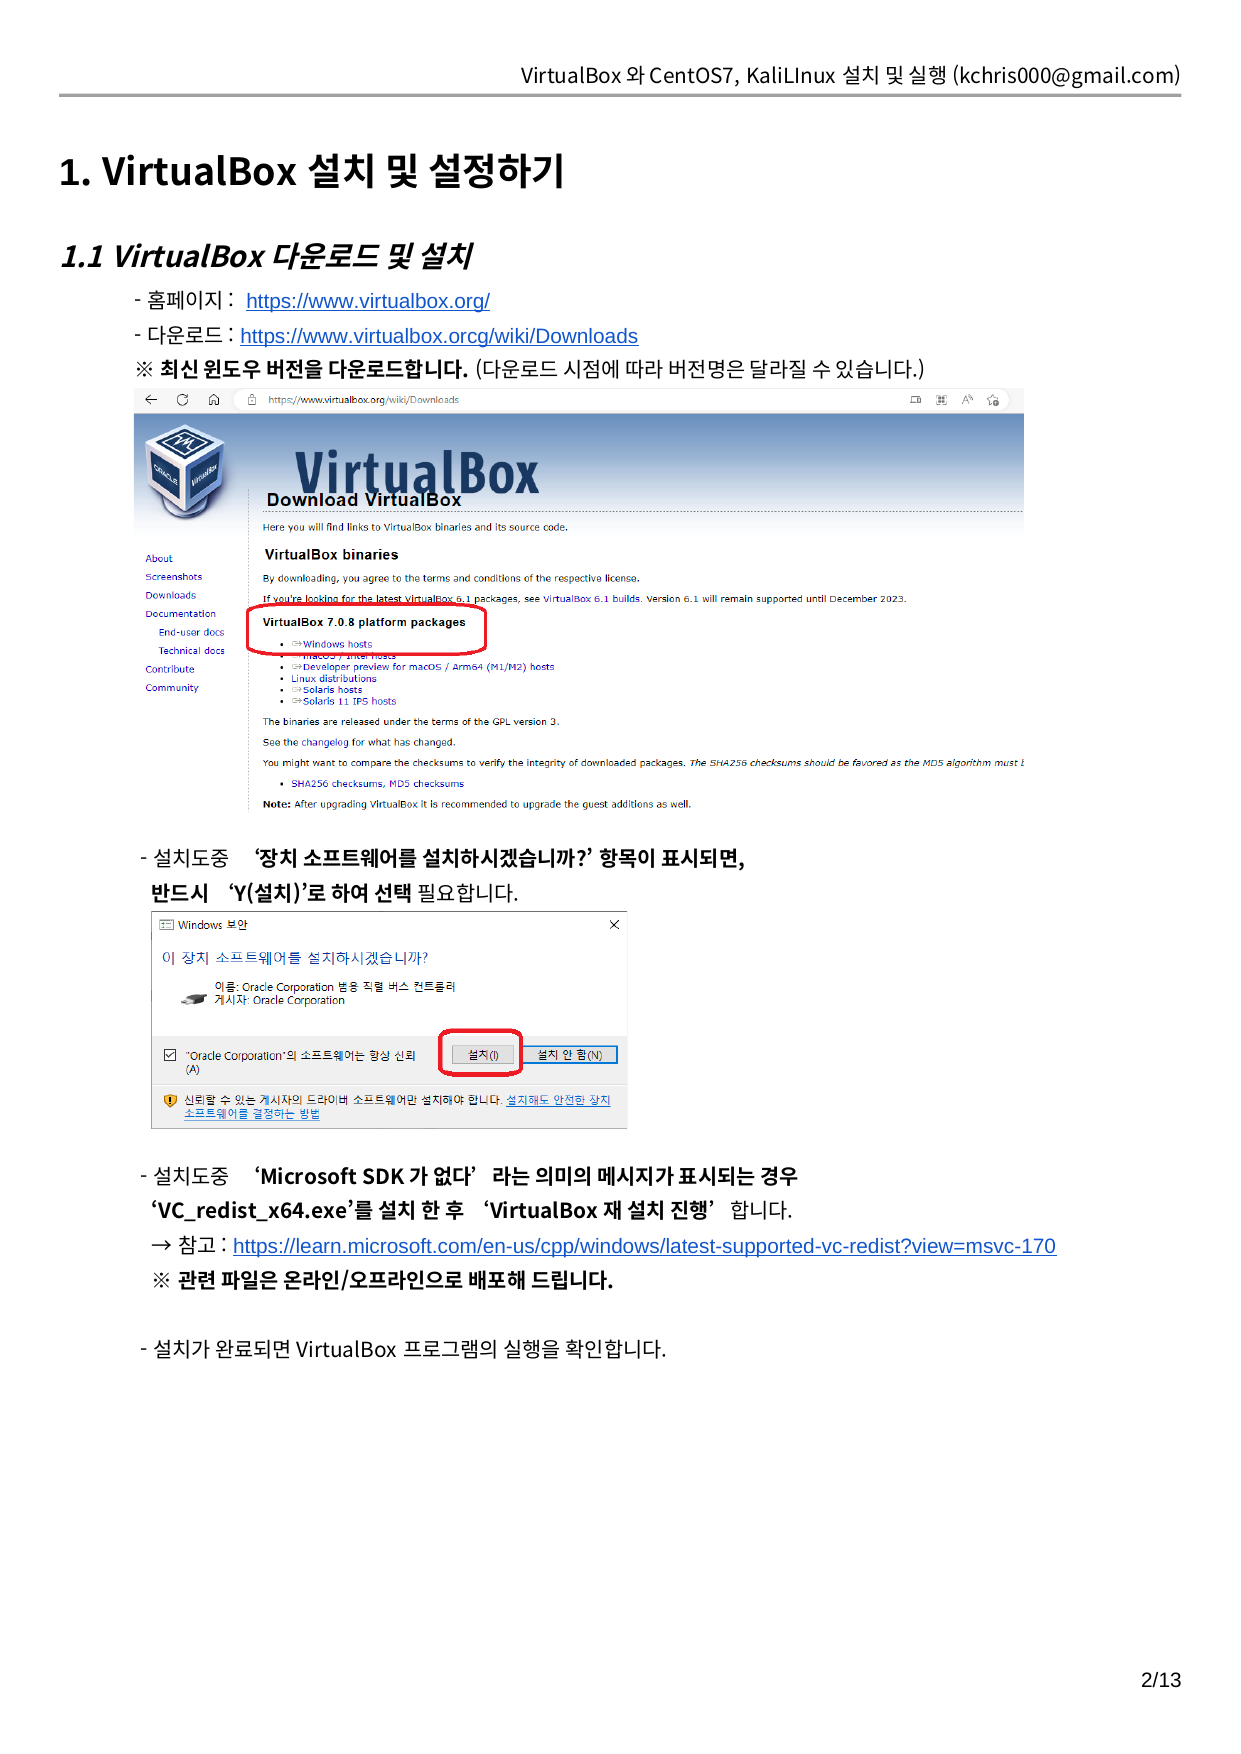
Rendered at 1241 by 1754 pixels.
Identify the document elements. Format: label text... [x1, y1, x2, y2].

subtitle 1.1 VirtualBox 다운로드 및 설치 [59, 234, 1181, 276]
text → 참고 : https://learn.microsoft.com/en-us/cpp/windows/latest-supported-vc-redist?view=msvc-170 [134, 1229, 1181, 1260]
picture [133, 388, 1024, 812]
text ※ 관련 파일은 온라인/오프라인으로 배포해 드립니다. [134, 1264, 1181, 1294]
text ※ 최신 윈도우 버전을 다운로드합니다. (다운로드 시점에 따라 버전명은 달라질 수 있습니다.) [134, 354, 1181, 384]
text - 설치가 완료되면 VirtualBox 프로그램의 실행을 확인합니다. [134, 1299, 1181, 1364]
picture [151, 911, 628, 1129]
subtitle 1. VirtualBox 설치 및 설정하기 [59, 142, 1181, 196]
text - 설치도중 ‘Microsoft SDK가 없다’라는 의미의 메시지가 표시되는 경우 ‘VC_redist_x64.exe’를 설치 한 후 ‘VirtualBox 재 설치 진행’합니다. [134, 1160, 1181, 1225]
text - 다운로드 : https://www.virtualbox.orcg/wiki/Downloads [134, 319, 1181, 349]
text - 홈페이지 : https://www.virtualbox.org/ [134, 284, 1181, 314]
text - 설치도중 ‘장치 소프트웨어를 설치하시겠습니까?’ 항목이 표시되면, 반드시 ‘Y(설치)’로 하여 선택 필요합니다. [134, 842, 1181, 907]
